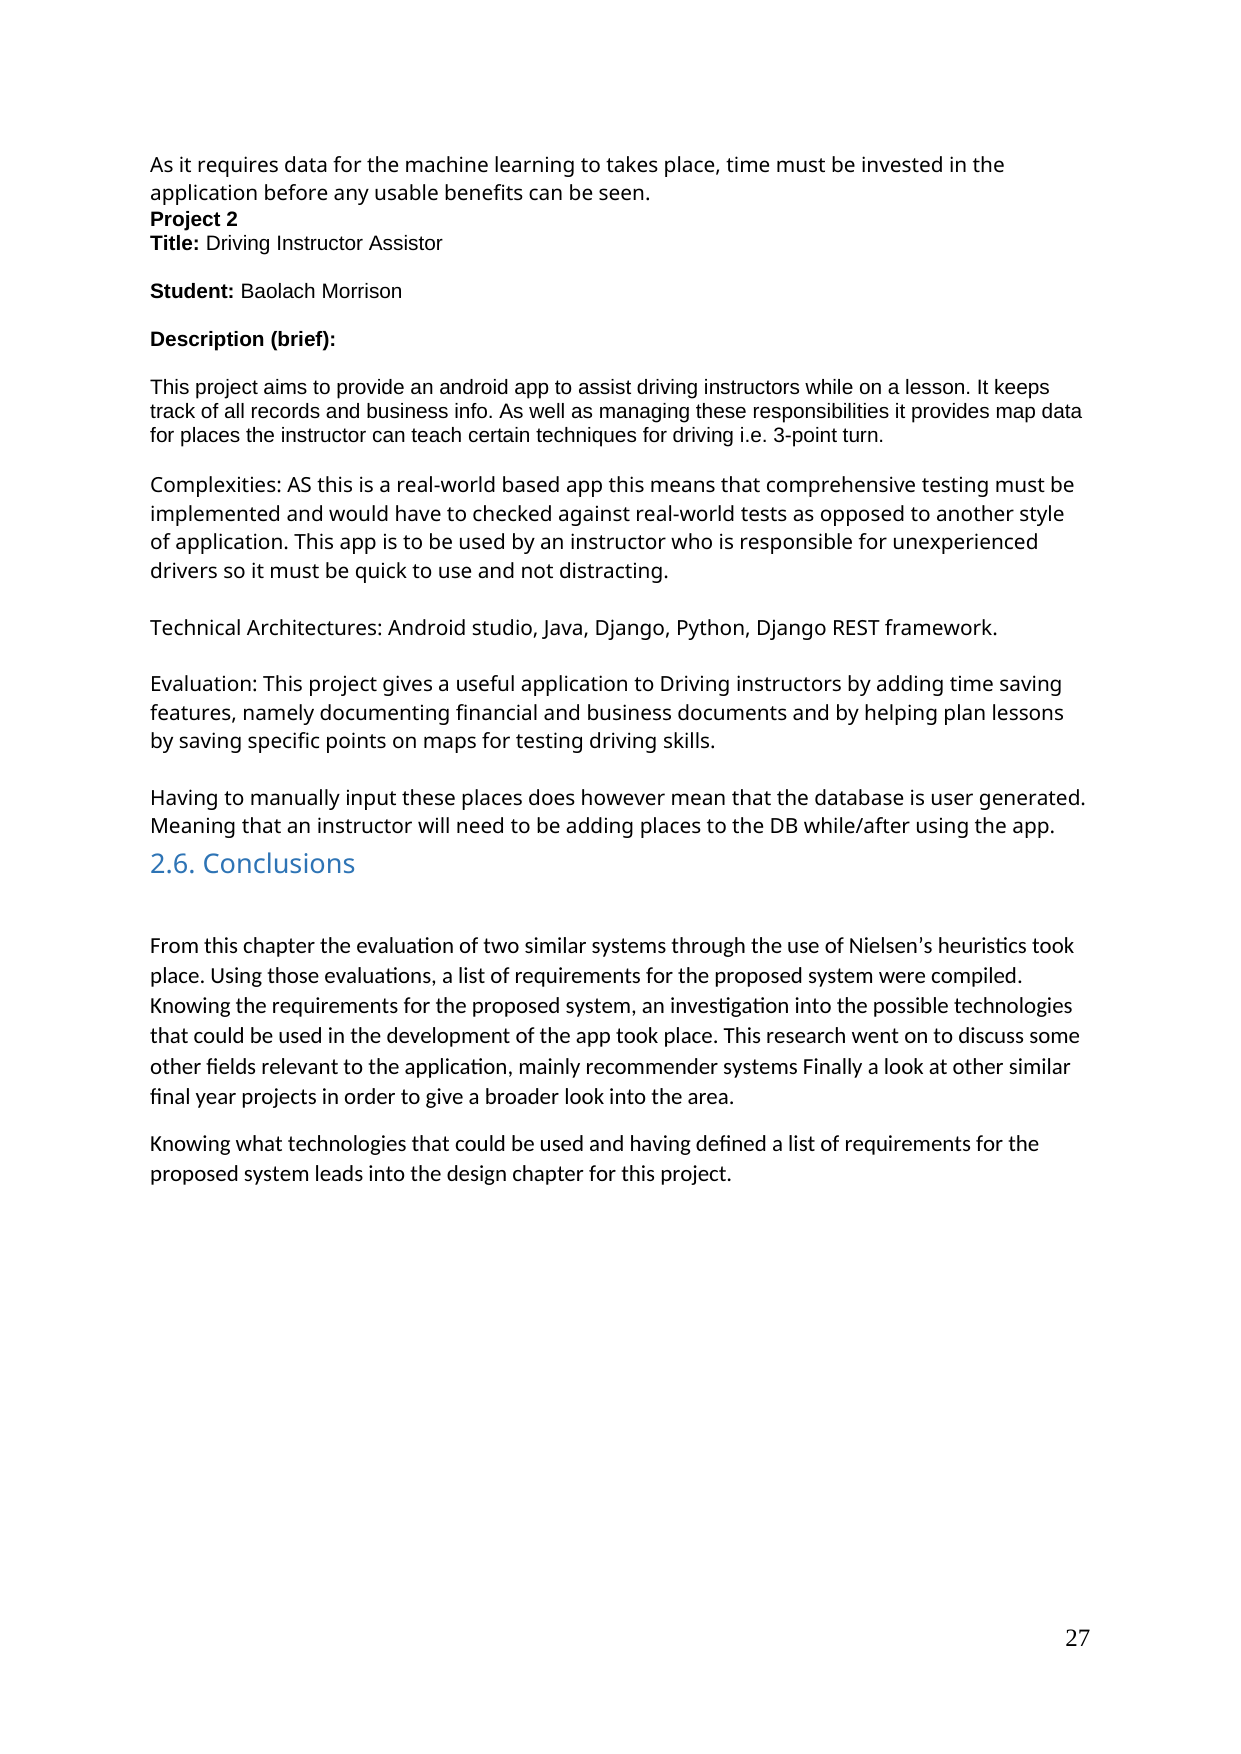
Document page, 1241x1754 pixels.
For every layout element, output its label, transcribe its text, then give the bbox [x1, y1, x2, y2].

subtitle 2.6. Conclusions [150, 844, 1090, 881]
text From this chapter the evaluation of two similar systems through the use of Nielsen’s heuristics took place. Using those evaluations, a list of requirements for the proposed system were compiled. Knowing the requirements for the proposed system, an investigation into the possible technologies that could be used in the development of the app took place. This research went on to discuss some other fields relevant to the application, mainly recommender systems Finally a look at other similar final year projects in order to give a broader look into the area. [150, 931, 1090, 1110]
text Technical Architectures: Android studio, Java, Django, Python, Django REST framework. [150, 613, 1090, 641]
text Complexities: AS this is a real-world based app this means that comprehensive testing must be implemented and would have to checked against real-world tests as opposed to another style of application. This app is to be used by an instructor who is responsible for unexperienced drivers so it must be quick to use and not distracting. [150, 470, 1090, 584]
text This project aims to provide an android app to assist driving instructors while on a lesson. It keeps track of all records and business info. As well as managing these responsibilities it provides map data for places the instructor can teach certain techniques for driving i.e. 3-point turn. [150, 374, 1090, 446]
text Having to manually input these places does however mean that the database is user generated. Meaning that an instructor will need to be adding places to the DB while/after using the app. [150, 783, 1090, 840]
text Student: Baolach Morrison [150, 279, 1090, 303]
text Knowing what technologies that could be used and having defined a list of requirements for the proposed system leads into the design chapter for this project. [150, 1129, 1090, 1187]
text Project 2 [150, 207, 1090, 231]
text Title: Driving Instructor Assistor [150, 231, 1090, 255]
text Description (brief): [150, 327, 1090, 351]
text Evaluation: This project gives a useful application to Driving instructors by adding time saving features, namely documenting financial and business documents and by helping plan lessons by saving specific points on maps for testing driving skills. [150, 669, 1090, 755]
text As it requires data for the machine learning to takes place, time must be invested in the application before any usable benefits can be seen. [150, 150, 1090, 207]
